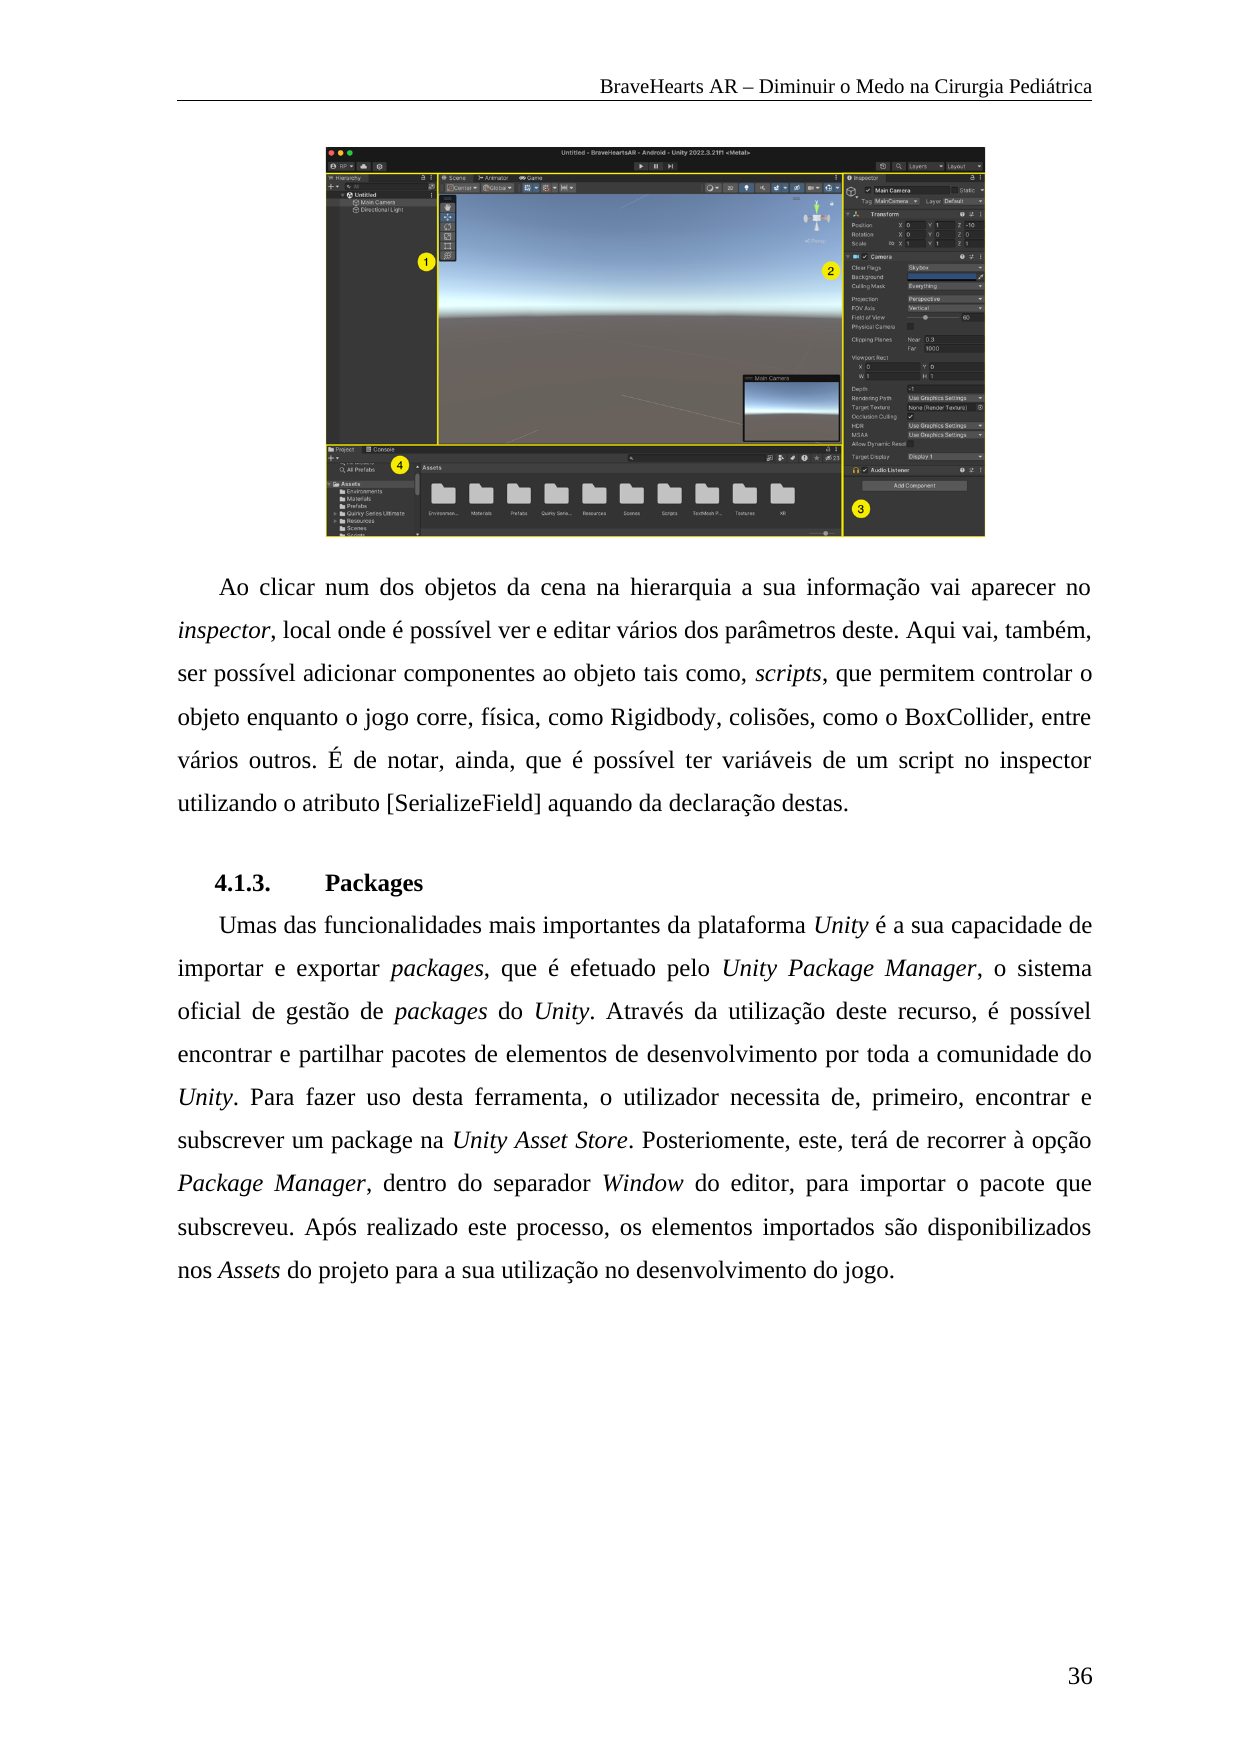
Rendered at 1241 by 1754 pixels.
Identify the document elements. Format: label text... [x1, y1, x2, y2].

text Ao clicar num dos objetos da cena na hierarquia a sua informação vai aparecer no inspector, local onde é possível ver e editar vários dos parâmetros deste. Aqui vai, também, ser possível adicionar componentes ao objeto tais como, scripts, que permitem controlar o objeto enquanto o jogo corre, física, como Rigidbody, colisões, como o BoxCollider, entre vários outros. É de notar, ainda, que é possível ter variáveis de um script no inspector utilizando o atributo [SerializeField] aquando da declaração destas. [177, 572, 1092, 817]
text Umas das funcionalidades mais importantes da plataforma Unity é a sua capacidade de importar e exportar packages, que é efetuado pelo Unity Package Manager, o sistema oficial de gestão de packages do Unity. Através da utilização deste recurso, é possível encontrar e partilhar pacotes de elementos de desenvolvimento por toda a comunidade do Unity. Para fazer uso desta ferramenta, o utilizador necessita de, primeiro, encontrar e subscrever um package na Unity Asset Store. Posteriomente, este, terá de recorrer à opção Package Manager, dentro do separador Window do editor, para importar o pacote que subscreveu. Após realizado este processo, os elementos importados são disponibilizados nos Assets do projeto para a sua utilização no desenvolvimento do jogo. [177, 910, 1092, 1283]
picture [325, 147, 986, 537]
subtitle Packages [214, 868, 1092, 897]
